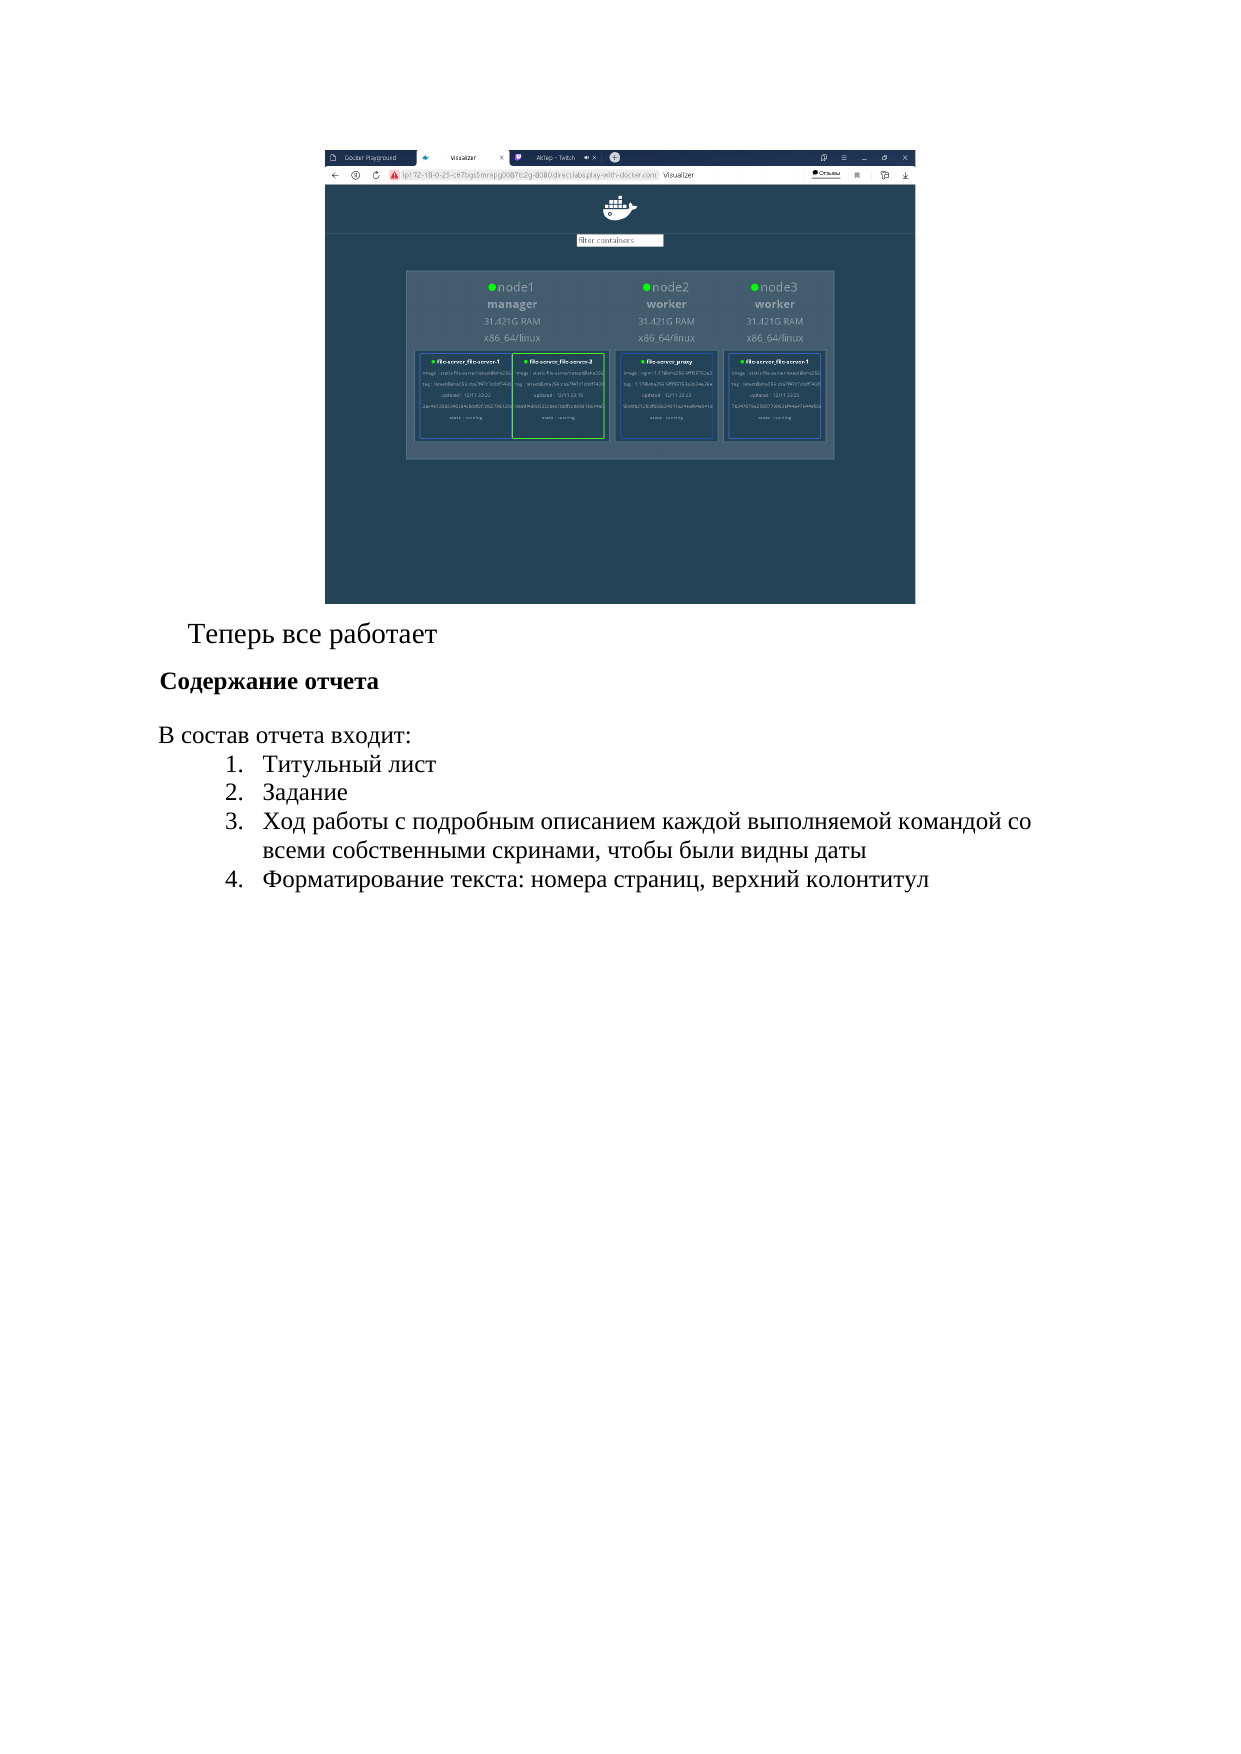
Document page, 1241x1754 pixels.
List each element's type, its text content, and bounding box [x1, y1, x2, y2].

list Задание [225, 777, 1053, 806]
text В состав отчета входит: [99, 720, 1053, 749]
list Ход работы с подробным описанием каждой выполняемой командой со всеми собственными скринами, чтобы были видны даты [225, 806, 1053, 864]
text Теперь все работает [187, 616, 1053, 649]
list Форматирование текста: номера страниц, верхний колонтитул [225, 864, 1053, 892]
text Содержание отчета [99, 666, 1053, 695]
picture [325, 150, 916, 604]
list Титульный лист [225, 749, 1053, 777]
